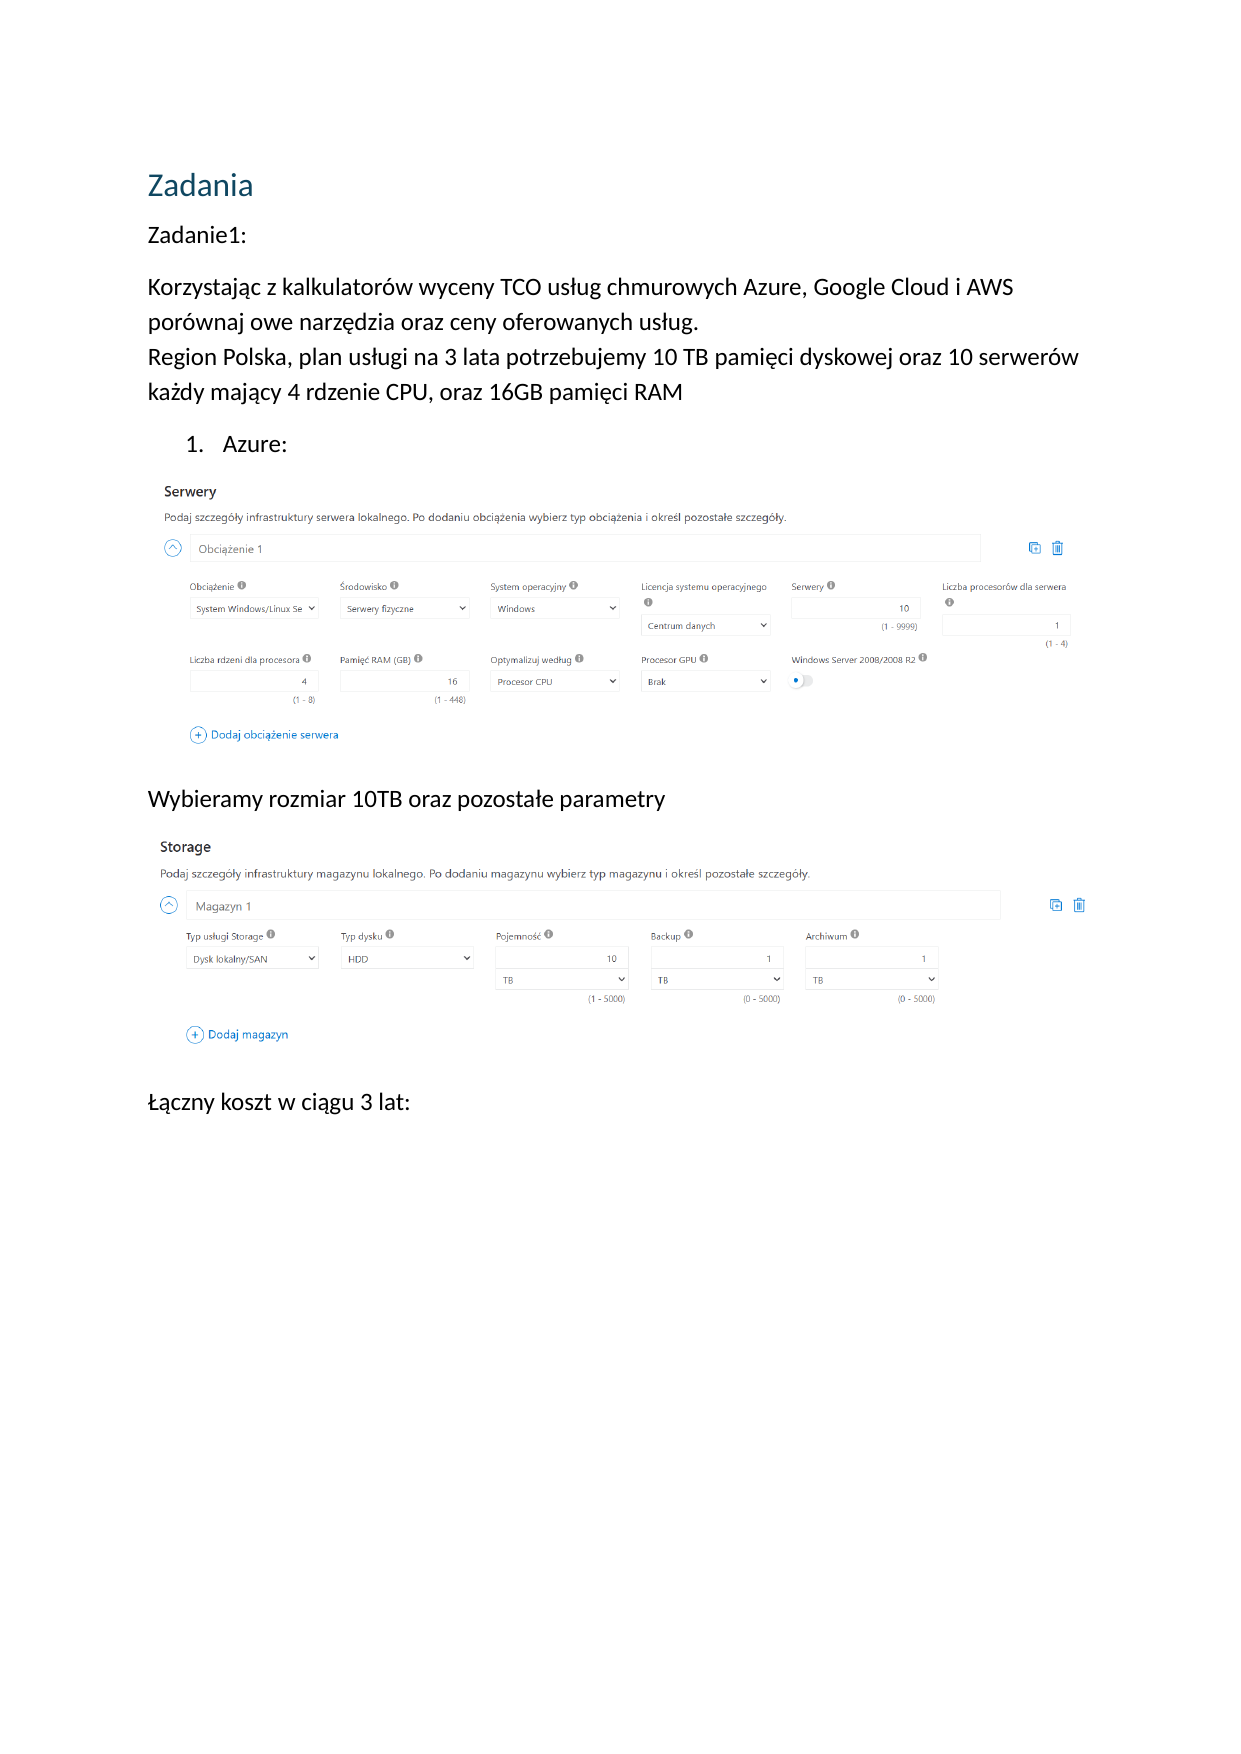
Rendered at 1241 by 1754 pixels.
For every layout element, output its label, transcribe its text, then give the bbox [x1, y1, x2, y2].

text Korzystając z kalkulatorów wyceny TCO usług chmurowych Azure, Google Cloud i AWS porównaj owe narzędzia oraz ceny oferowanych usług. Region Polska, plan usługi na 3 lata potrzebujemy 10 TB pamięci dyskowej oraz 10 serwerów każdy mający 4 rdzenie CPU, oraz 16GB pamięci RAM [148, 271, 1093, 407]
subtitle Zadania [148, 164, 1093, 205]
text Wybieramy rozmiar 10TB oraz pozostałe parametry [148, 783, 1093, 813]
list Azure: [185, 428, 1093, 458]
picture [147, 479, 1093, 761]
text Łączny koszt w ciągu 3 lat: [148, 1086, 1093, 1117]
text Zadanie1: [148, 219, 1093, 250]
picture [147, 834, 1093, 1065]
